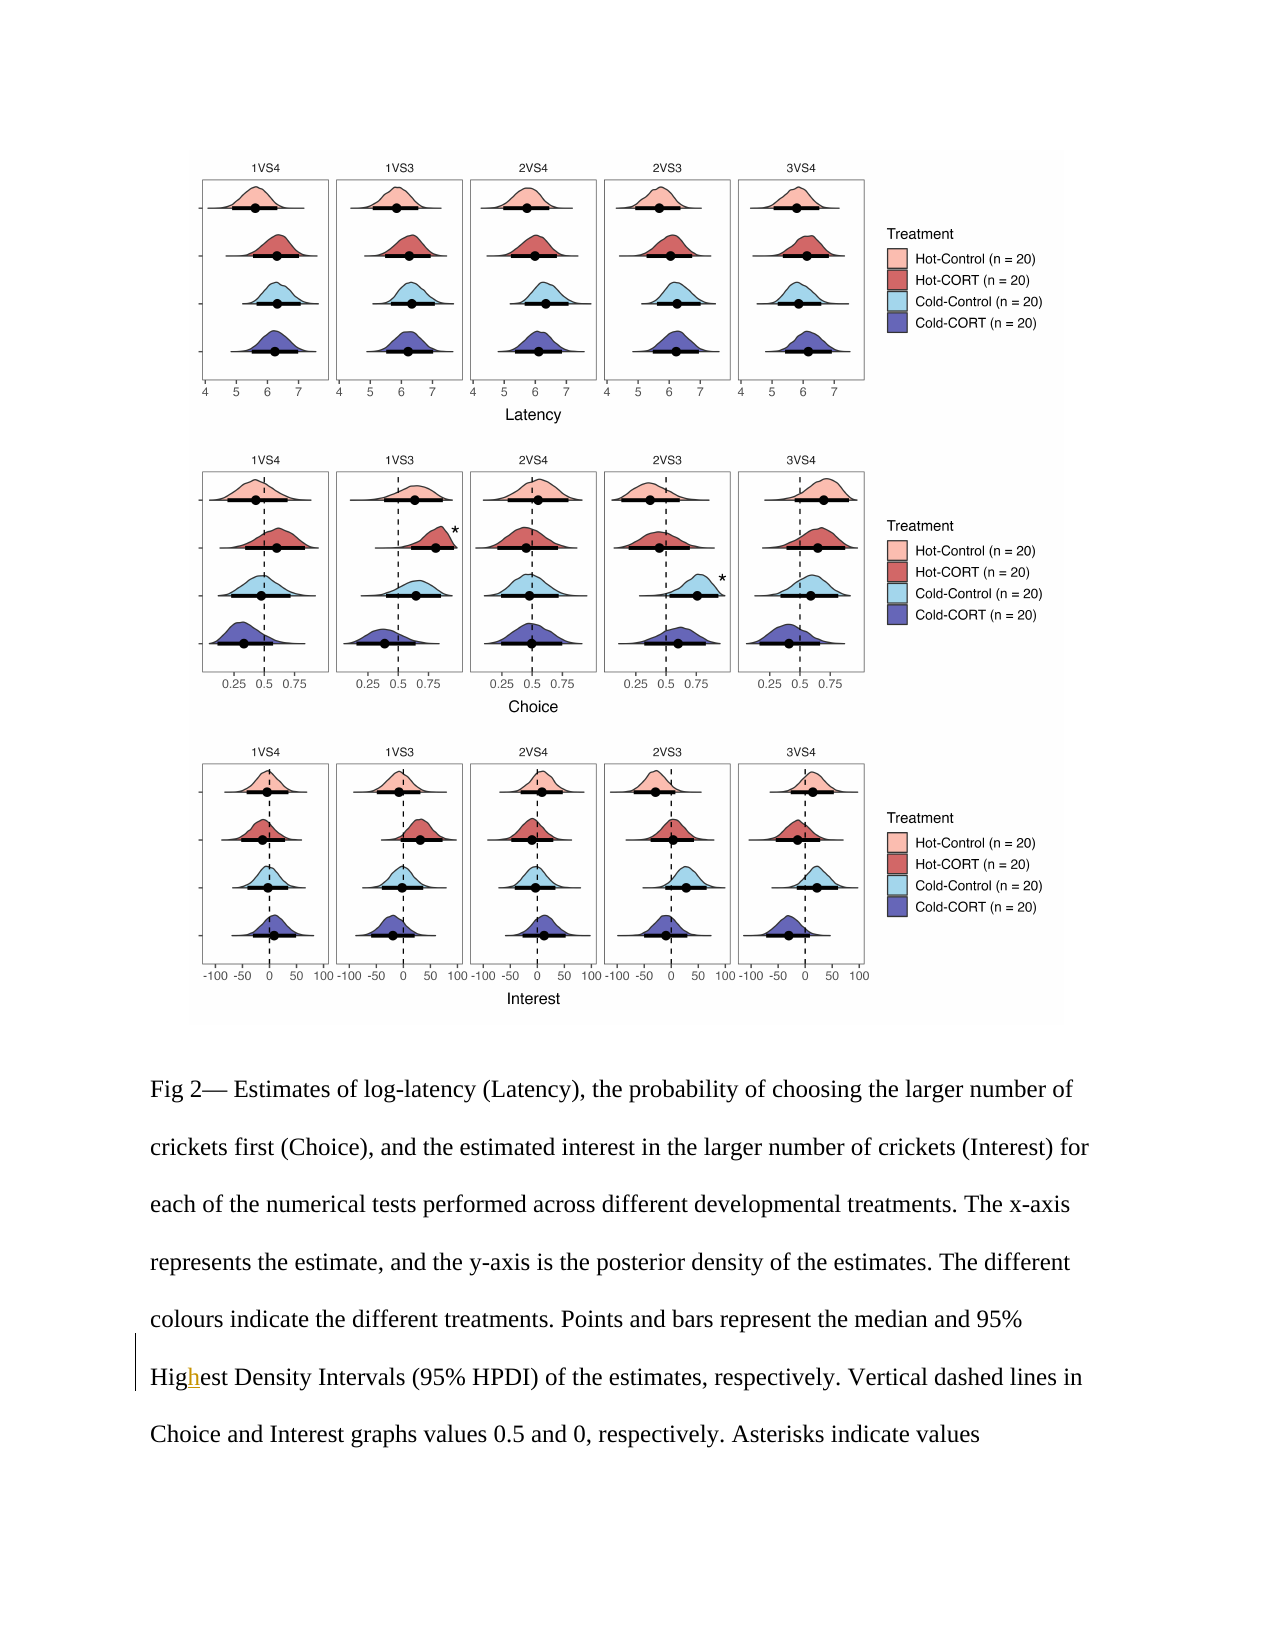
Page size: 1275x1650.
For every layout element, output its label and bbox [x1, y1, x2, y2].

table_header [139, 150, 1114, 1448]
picture [188, 150, 1064, 1025]
